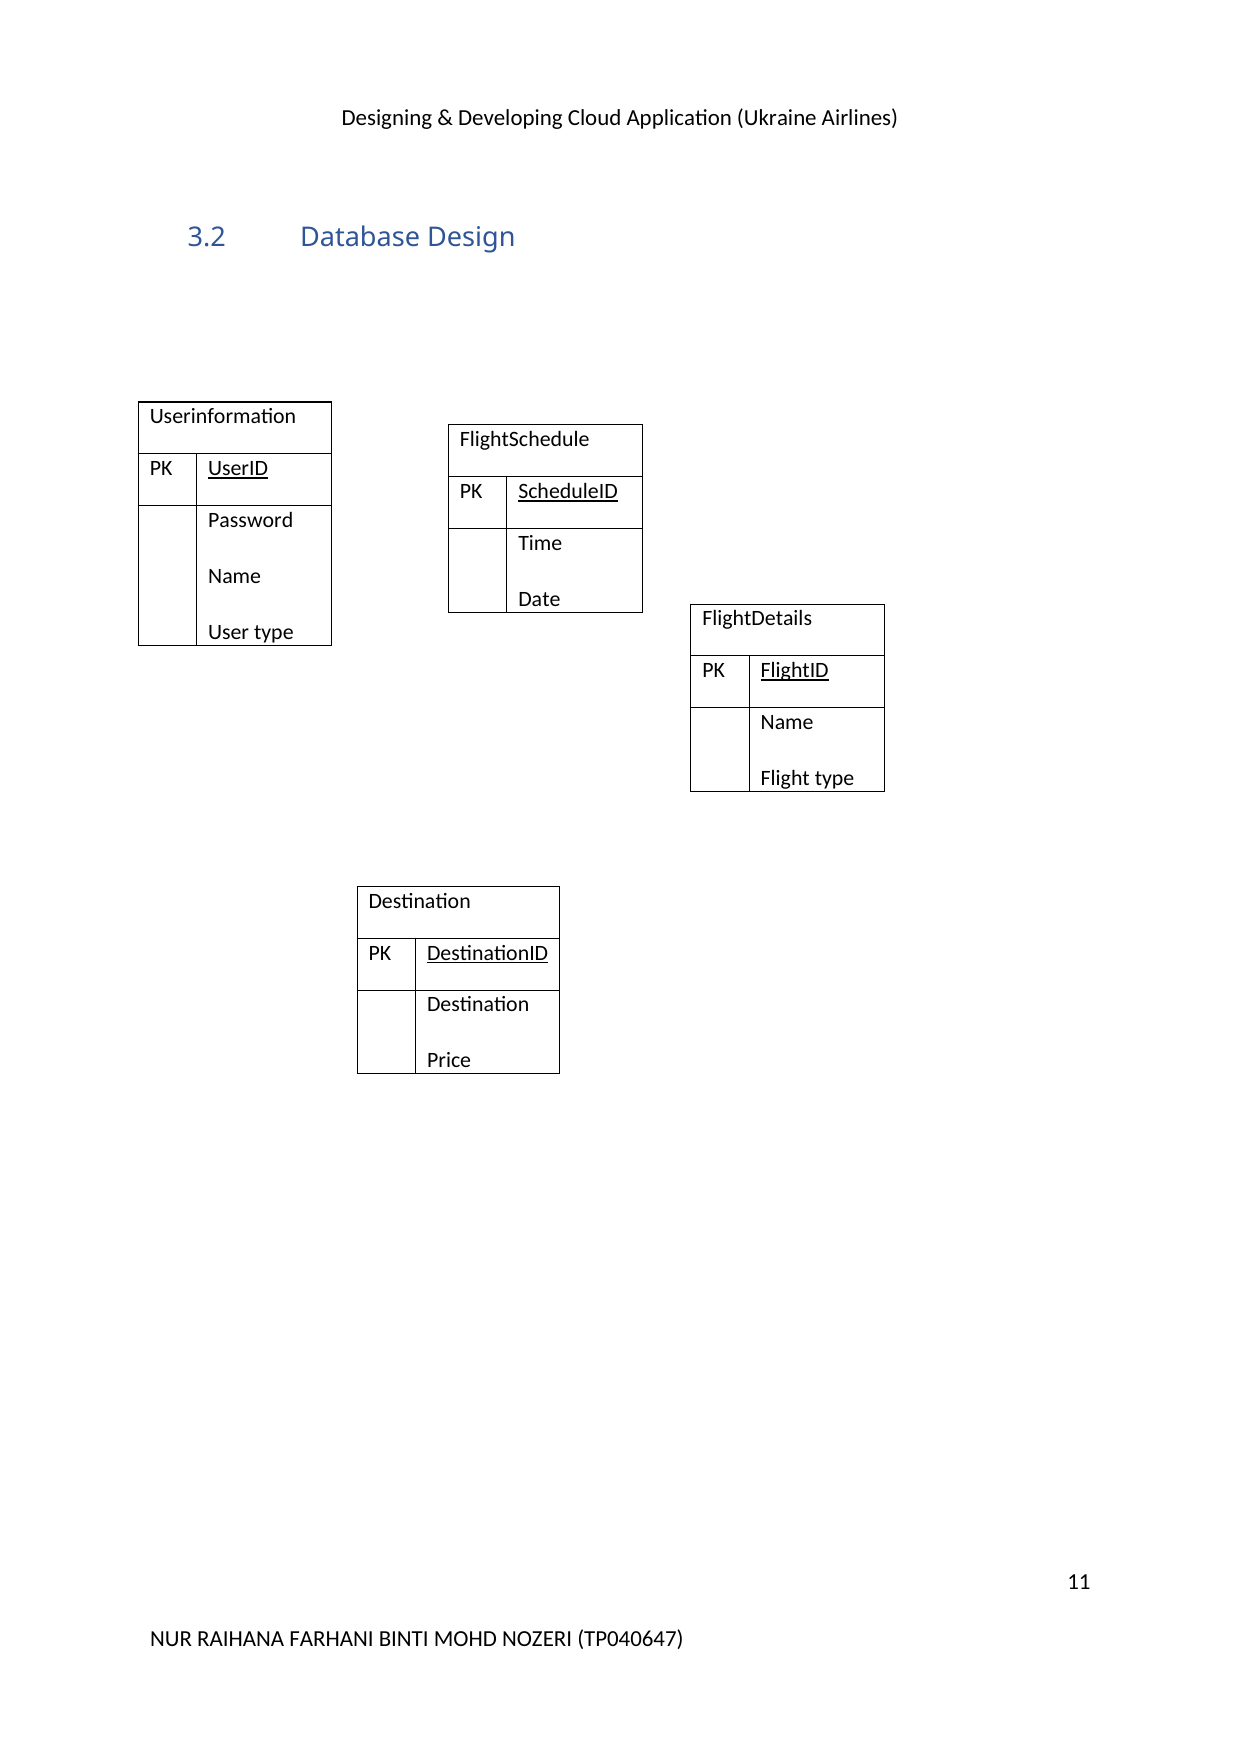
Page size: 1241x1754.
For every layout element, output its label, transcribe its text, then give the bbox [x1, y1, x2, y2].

table_cell DestinationID [416, 939, 559, 989]
table_cell [691, 708, 749, 791]
table_cell UserID [197, 454, 331, 505]
table_cell Time Date [507, 529, 642, 612]
table_cell PK [358, 939, 415, 989]
subtitle Database Design [187, 217, 1090, 254]
table_cell Destination Price [416, 991, 559, 1073]
table_header Destination [358, 887, 559, 938]
table_header Userinformation [139, 403, 331, 453]
table_cell ScheduleID [507, 477, 642, 528]
table_cell PK [139, 454, 196, 505]
table_cell [449, 529, 506, 612]
table_cell [358, 991, 415, 1073]
table_cell Password Name User type [197, 506, 331, 644]
table_cell FlightID [750, 656, 884, 707]
table_header FlightSchedule [449, 425, 642, 476]
table_cell PK [449, 477, 506, 528]
table_cell [139, 506, 196, 644]
table_header FlightDetails [691, 605, 884, 655]
table_cell Name Flight type [750, 708, 884, 791]
table_cell PK [691, 656, 749, 707]
